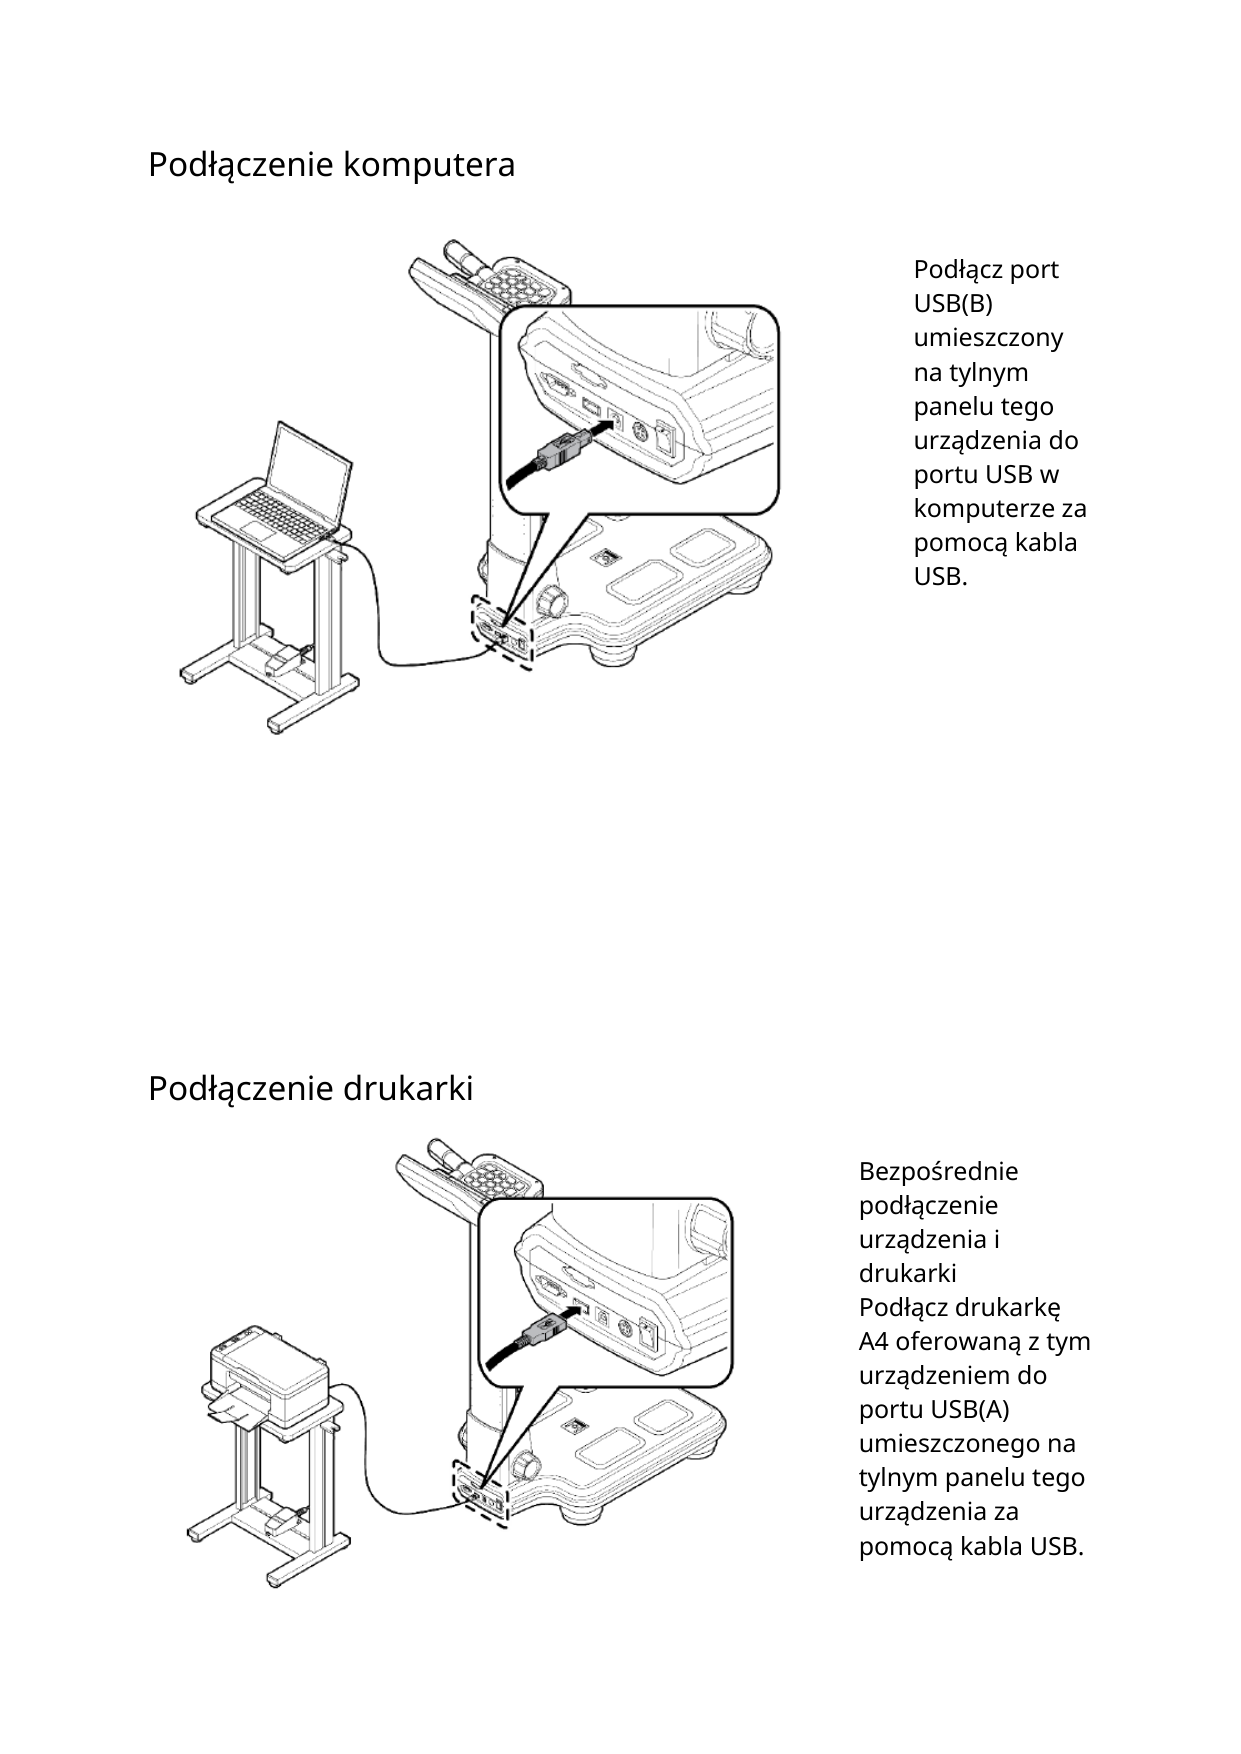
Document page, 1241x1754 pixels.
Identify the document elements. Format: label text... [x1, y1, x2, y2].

text Bezpośrednie podłączenie urządzenia i drukarki [840, 1153, 1093, 1290]
picture [147, 1109, 840, 1606]
text Podłącz drukarkę A4 oferowaną z tym urządzeniem do portu USB(A) umieszczonego na tylnym panelu tego urządzenia za pomocą kabla USB. [840, 1290, 1093, 1562]
subtitle Podłączenie komputera [148, 148, 1093, 184]
subtitle Podłączenie drukarki [148, 1072, 1093, 1108]
picture [132, 202, 895, 781]
text Podłącz port USB(B) umieszczony na tylnym panelu tego urządzenia do portu USB w komputerze za pomocą kabla USB. [895, 252, 1093, 593]
